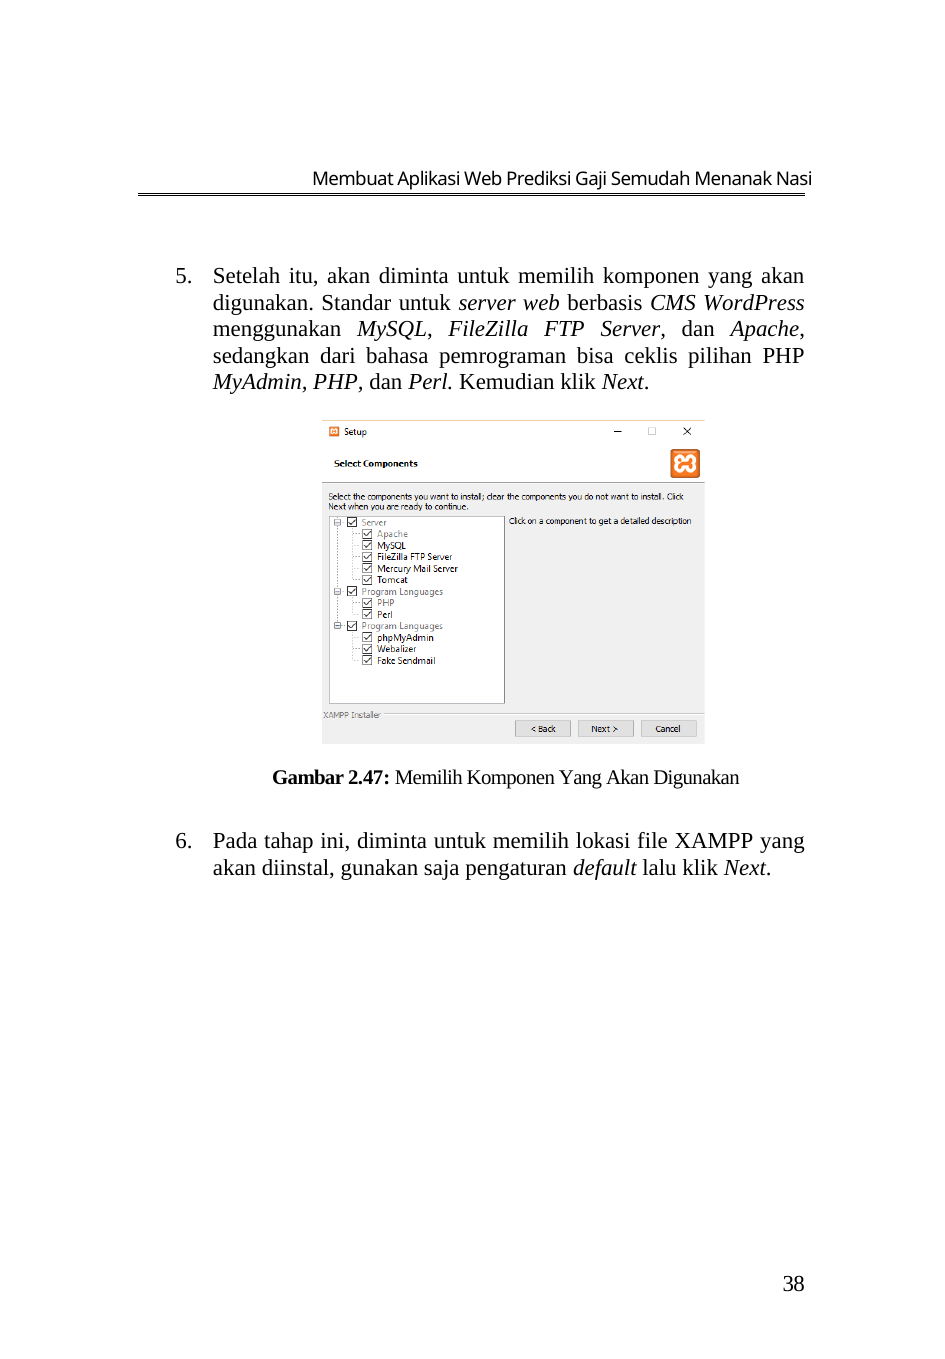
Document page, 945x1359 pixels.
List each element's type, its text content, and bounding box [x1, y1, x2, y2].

list Pada tahap ini, diminta untuk memilih lokasi file XAMPP yang akan diinstal, gunakan saja pengaturan default lalu klik Next. [175, 828, 805, 880]
text Gambar 2.47: Memilih Komponen Yang Akan Digunakan [138, 765, 805, 789]
list Setelah itu, akan diminta untuk memilih komponen yang akan digunakan. Standar untuk server web berbasis CMS WordPress menggunakan MySQL, FileZilla FTP Server, dan Apache, sedangkan dari bahasa pemrograman bisa ceklis pilihan PHP MyAdmin, PHP, dan Perl. Kemudian klik Next. [175, 263, 805, 394]
picture [322, 420, 705, 744]
